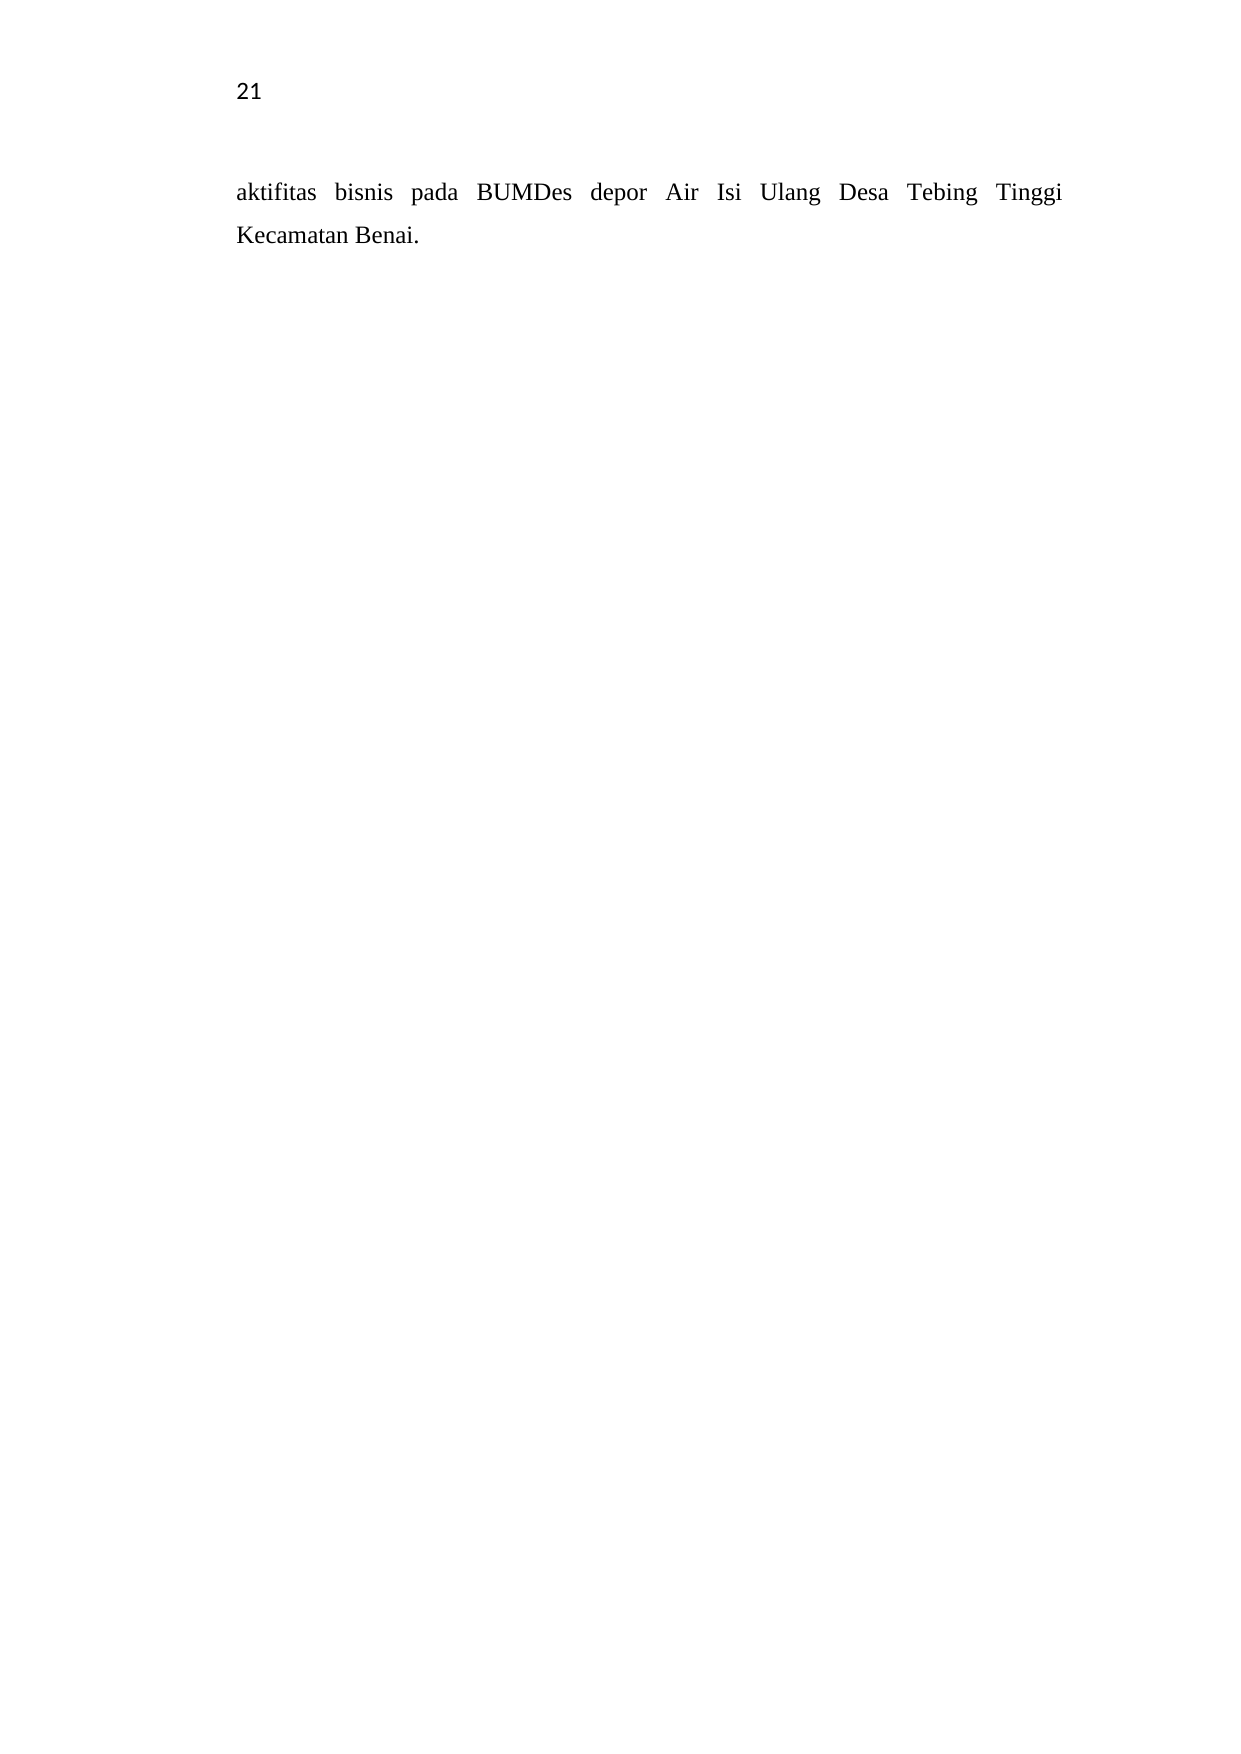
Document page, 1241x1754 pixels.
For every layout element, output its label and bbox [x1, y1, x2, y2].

text [236, 177, 1063, 249]
